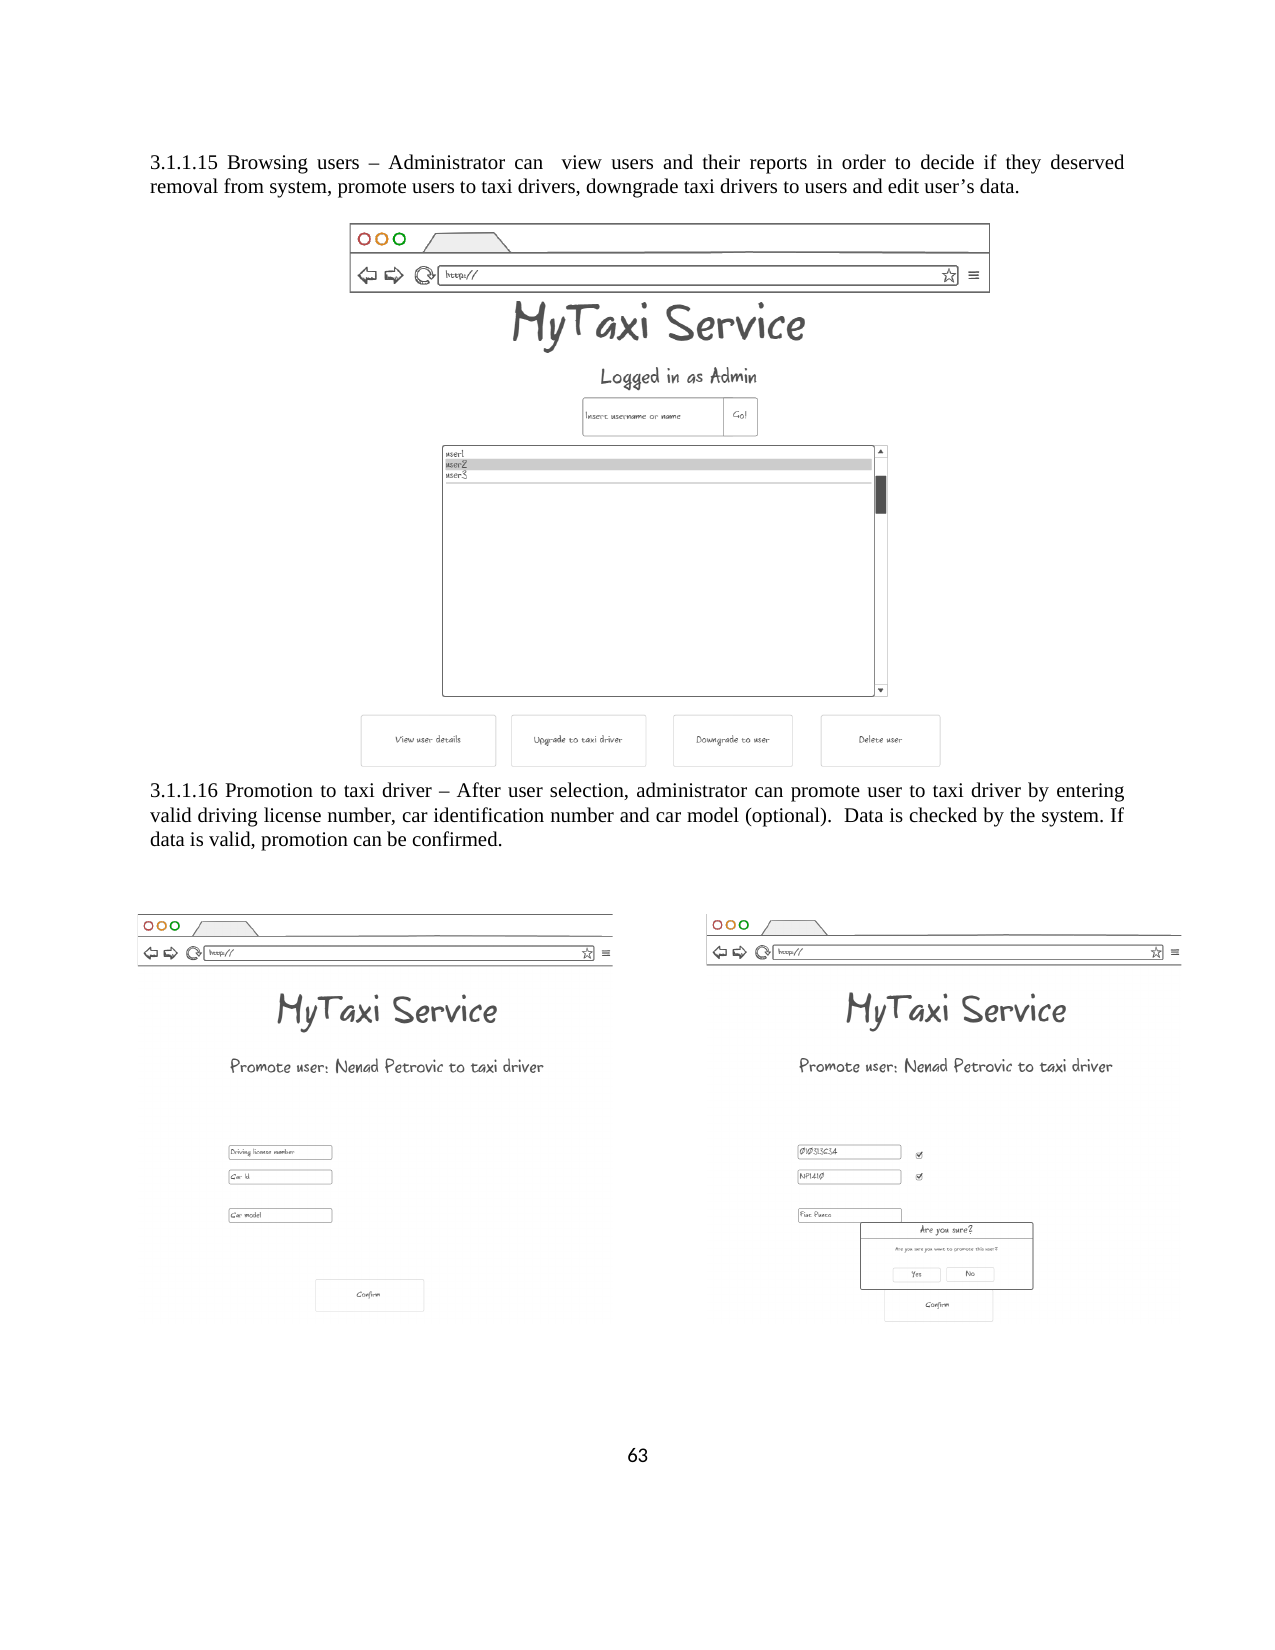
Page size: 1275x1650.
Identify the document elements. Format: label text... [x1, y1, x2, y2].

picture [706, 914, 1182, 1324]
text 3.1.1.15 Browsing users – Administrator can view users and their reports in order to decide if they deserved removal from system, promote users to taxi drivers, downgrade taxi drivers to users and edit user’s data. [150, 150, 1127, 198]
picture [349, 223, 990, 773]
picture [137, 914, 613, 1324]
text 3.1.1.16 Promotion to taxi driver – After user selection, administrator can promote user to taxi driver by entering valid driving license number, car identification number and car model (optional). Data is checked by the system. If data is valid, promotion can be confirmed. [150, 778, 1127, 851]
